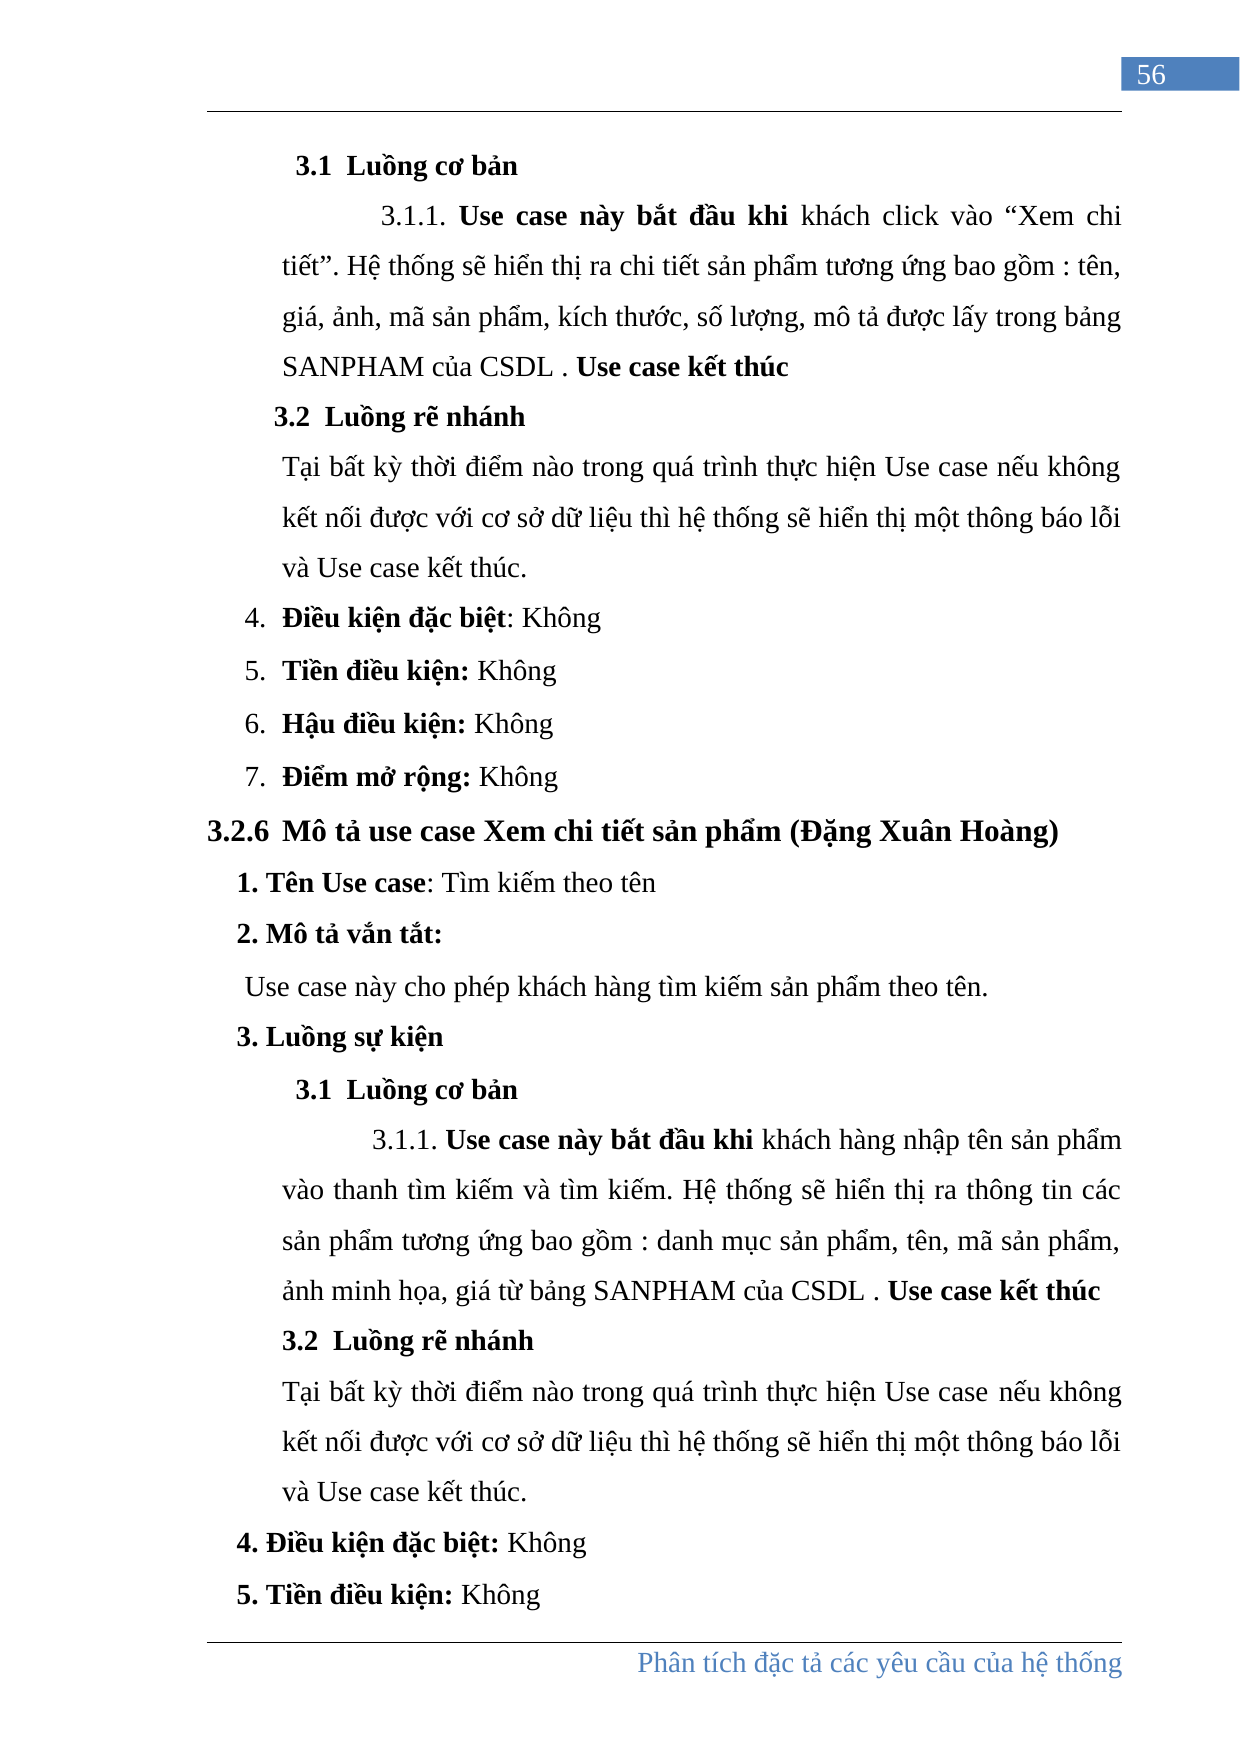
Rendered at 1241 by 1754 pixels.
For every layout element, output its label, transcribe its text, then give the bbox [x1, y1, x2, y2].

text 1. Tên Use case: Tìm kiếm theo tên [236, 866, 1122, 899]
text 4. Điều kiện đặc biệt: Không [236, 1525, 1122, 1558]
list Điểm mở rộng: Không [244, 759, 1122, 792]
list Tiền điều kiện: Không [244, 653, 1122, 687]
text 5. Tiền điều kiện: Không [207, 1577, 1122, 1611]
text 2. Mô tả vắn tắt: [236, 916, 1122, 949]
text Tại bất kỳ thời điểm nào trong quá trình thực hiện Use case nếu không kết nối được với cơ sở dữ liệu thì hệ thống sẽ hiển thị một thông báo lỗi và Use case kết thúc. [244, 449, 1122, 584]
list Điều kiện đặc biệt: Không [244, 601, 1122, 634]
text Use case này cho phép khách hàng tìm kiếm sản phẩm theo tên. [244, 969, 1122, 1002]
text Tại bất kỳ thời điểm nào trong quá trình thực hiện Use case nếu không kết nối được với cơ sở dữ liệu thì hệ thống sẽ hiển thị một thông báo lỗi và Use case kết thúc. [244, 1374, 1122, 1508]
text 3.1 Luồng cơ bản [244, 148, 1122, 181]
text 3.2 Luồng rẽ nhánh [244, 1323, 1122, 1357]
subtitle Mô tả use case Xem chi tiết sản phẩm (Đặng Xuân Hoàng) [207, 812, 1122, 848]
text 3. Luồng sự kiện [236, 1019, 1122, 1053]
text 3.1.1. Use case này bắt đầu khi khách click vào “Xem chi tiết”. Hệ thống sẽ hiển thị ra chi tiết sản phẩm tương ứng bao gồm : tên, giá, ảnh, mã sản phẩm, kích thước, số lượng, mô tả được lấy trong bảng SANPHAM của CSDL . Use case kết thúc [244, 198, 1122, 382]
text 3.2 Luồng rẽ nhánh [244, 399, 1122, 433]
list Hậu điều kiện: Không [244, 706, 1122, 740]
text 3.1 Luồng cơ bản [244, 1072, 1122, 1105]
text 3.1.1. Use case này bắt đầu khi khách hàng nhập tên sản phẩm vào thanh tìm kiếm và tìm kiếm. Hệ thống sẽ hiển thị ra thông tin các sản phẩm tương ứng bao gồm : danh mục sản phẩm, tên, mã sản phẩm, ảnh minh họa, giá từ bảng SANPHAM của CSDL . Use case kết thúc [244, 1122, 1122, 1307]
